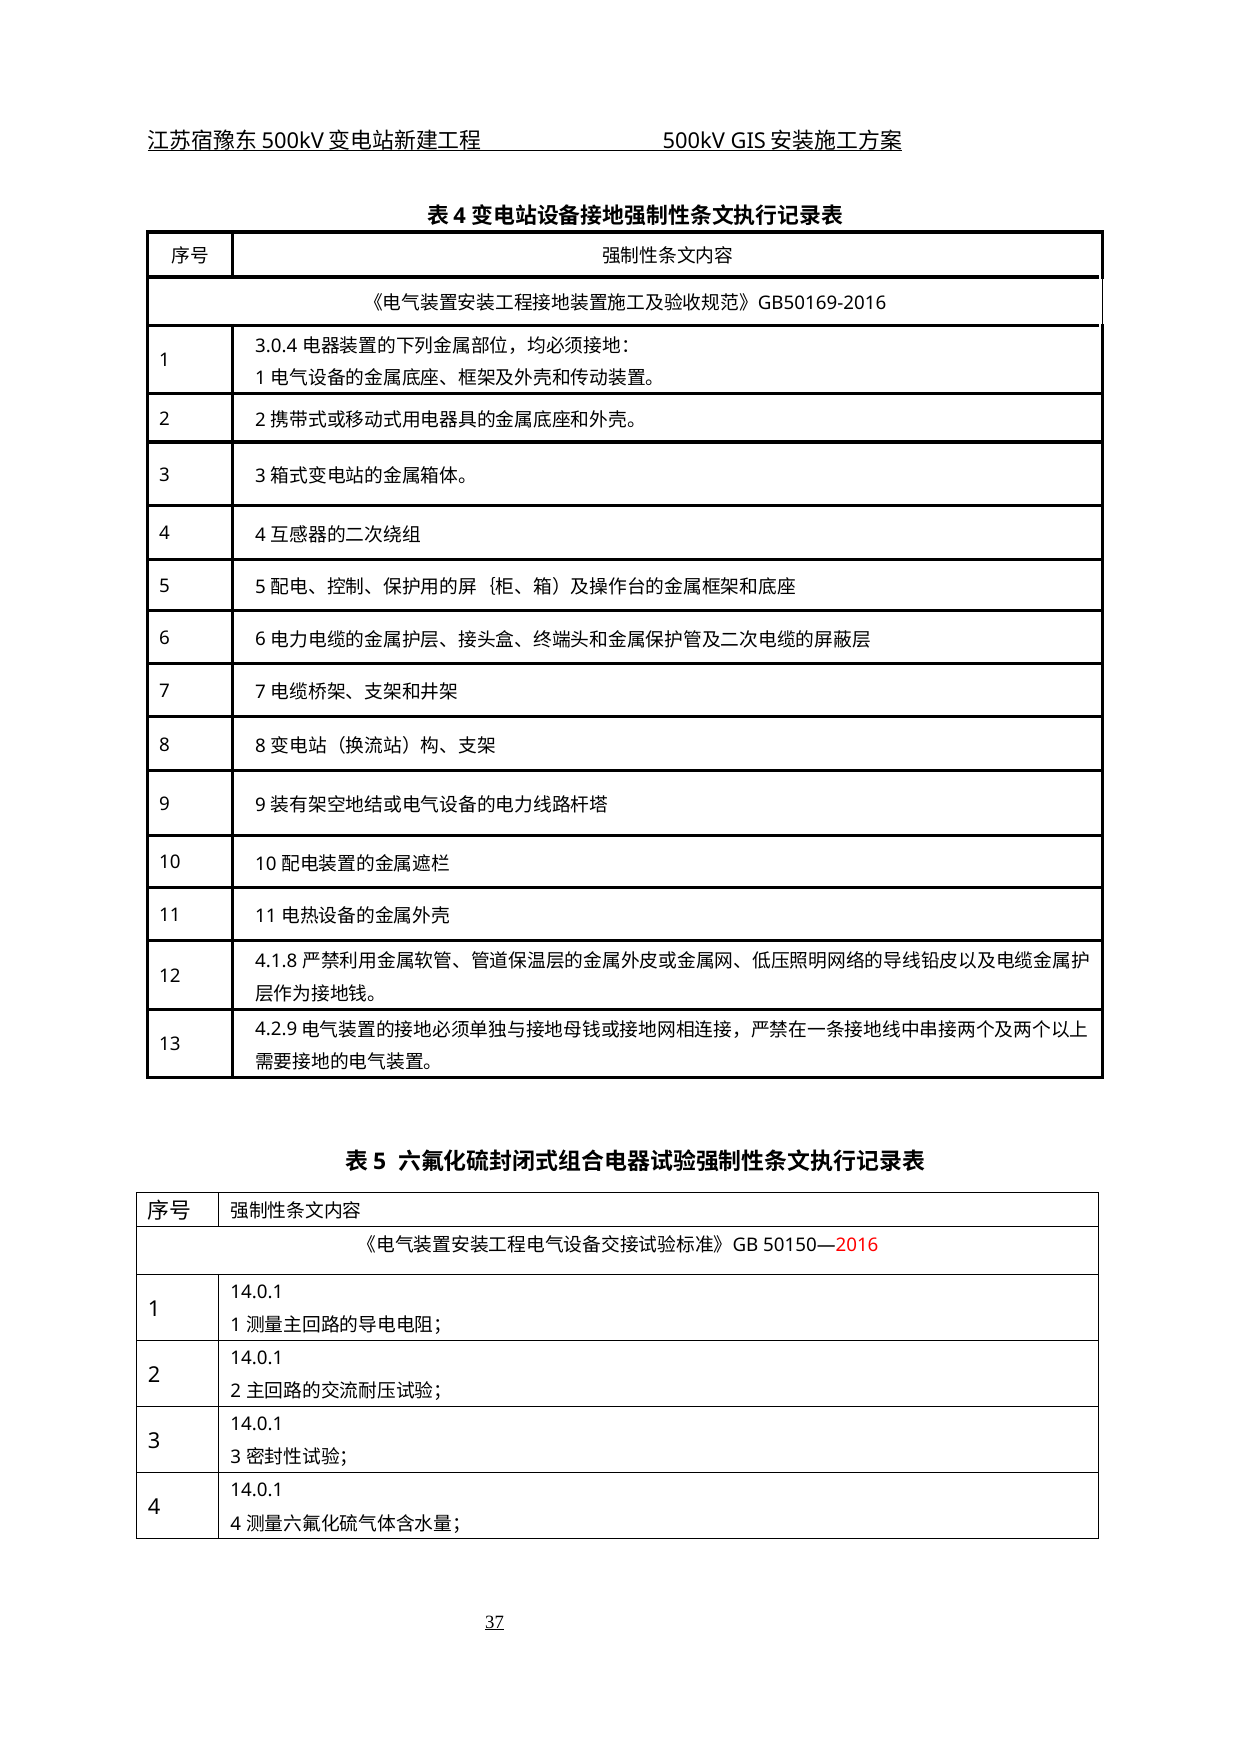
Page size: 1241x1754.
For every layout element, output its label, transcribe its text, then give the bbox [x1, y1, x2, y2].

table_header 强制性条文内容 [219, 1193, 1098, 1226]
table_header 序号 [137, 1193, 218, 1226]
table_cell 14.0.1 4 测量六氟化硫气体含水量； [219, 1473, 1098, 1538]
table_cell 1 [149, 327, 231, 392]
table_cell 12 [149, 942, 231, 1008]
table_cell 14.0.1 3 密封性试验； [219, 1407, 1098, 1472]
table_cell 3 [149, 444, 231, 504]
table_cell 2 携带式或移动式用电器具的金属底座和外壳。 [234, 395, 1101, 440]
table_cell 8 [149, 718, 231, 769]
table_cell 11 电热设备的金属外壳 [234, 889, 1101, 939]
table_cell 9 [149, 772, 231, 834]
table_cell 4.1.8 严禁利用金属软管、管道保温层的金属外皮或金属网、低压照明网络的导线铅皮以及电缆金属护层作为接地钱。 [234, 942, 1101, 1008]
table_cell 10 配电装置的金属遮栏 [234, 837, 1101, 886]
table_header 序号 [149, 234, 231, 275]
table_cell 14.0.1 2 主回路的交流耐压试验； [219, 1341, 1098, 1406]
table_cell 4 [137, 1473, 218, 1538]
table_cell 3 箱式变电站的金属箱体。 [234, 444, 1101, 504]
table_cell 7 [149, 665, 231, 715]
table_cell 7 电缆桥架、支架和井架 [234, 665, 1101, 715]
table_cell 4.2.9电气装置的接地必须单独与接地母钱或接地网相连接，严禁在一条接地线中串接两个及两个以上需要接地的电气装置。 [234, 1011, 1101, 1076]
table_header 强制性条文内容 [234, 234, 1101, 275]
table_cell 3 [137, 1407, 218, 1472]
table_cell 6 [149, 612, 231, 662]
table_cell 2 [149, 395, 231, 440]
table_cell 1 [137, 1275, 218, 1340]
table_cell 6 电力电缆的金属护层、接头盒、终端头和金属保护管及二次电缆的屏蔽层 [234, 612, 1101, 662]
table_cell 9 装有架空地结或电气设备的电力线路杆塔 [234, 772, 1101, 834]
table_cell 4 [149, 507, 231, 558]
table_cell 2 [137, 1341, 218, 1406]
table_cell 5 [149, 561, 231, 609]
table_cell 《电气装置安装工程接地装置施工及验收规范》GB50169-2016 [149, 275, 1102, 324]
table_cell 10 [149, 837, 231, 886]
table_cell 14.0.1 1 测量主回路的导电电阻； [219, 1275, 1098, 1340]
table_cell 《电气装置安装工程电气设备交接试验标准》GB 50150—2016 [137, 1227, 1098, 1274]
text 表4 变电站设备接地强制性条文执行记录表 [148, 198, 1122, 230]
text 表 5 六氟化硫封闭式组合电器试验强制性条文执行记录表 [148, 1127, 1122, 1192]
table_cell 13 [149, 1011, 231, 1076]
table_cell 8 变电站（换流站）构、支架 [234, 718, 1101, 769]
table_cell 3.0.4 电器装置的下列金属部位，均必须接地： 1 电气设备的金属底座、框架及外壳和传动装置。 [234, 324, 1101, 392]
table_cell 4 互感器的二次绕组 [234, 507, 1101, 558]
table_cell 5 配电、控制、保护用的屏｛柜、箱）及操作台的金属框架和底座 [234, 561, 1101, 609]
table_cell 11 [149, 889, 231, 939]
